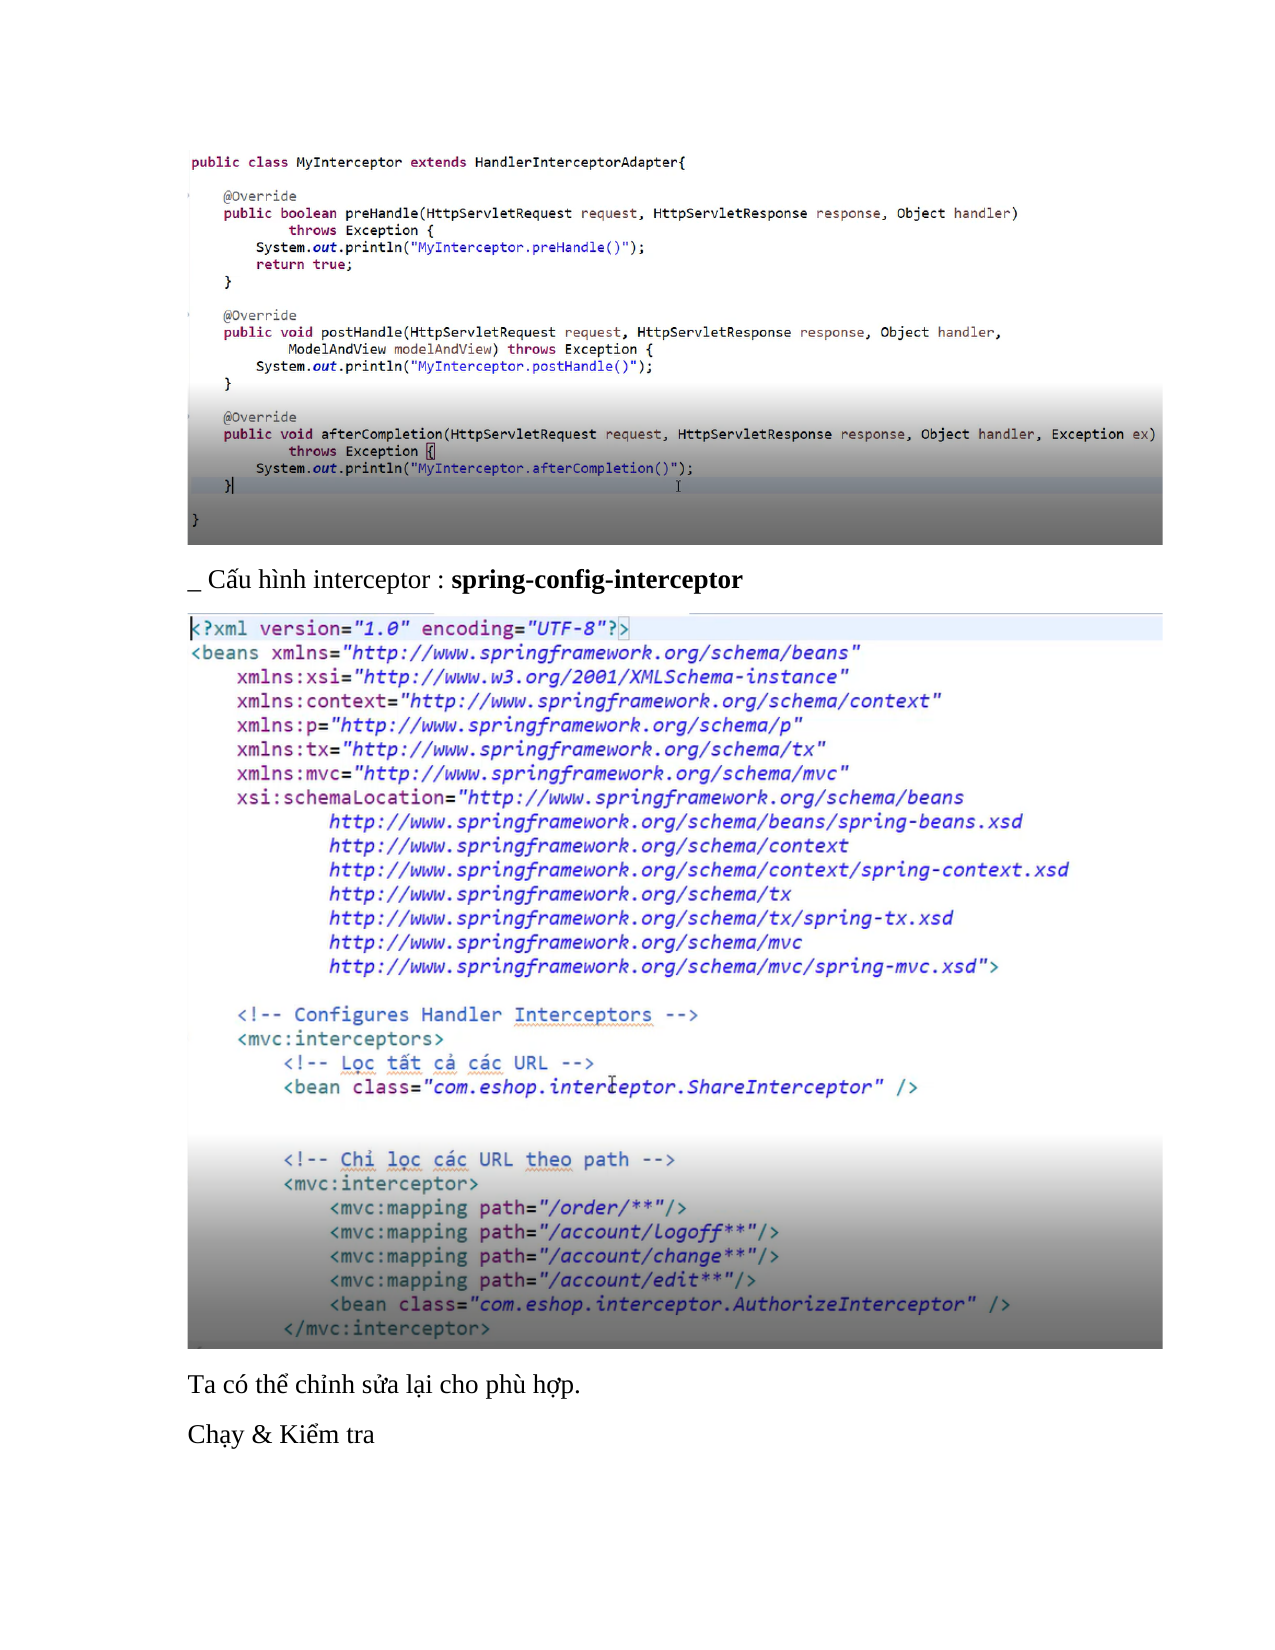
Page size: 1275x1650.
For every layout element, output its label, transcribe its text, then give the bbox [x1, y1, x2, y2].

text Chạy & Kiểm tra [187, 1418, 1125, 1449]
text Ta có thể chỉnh sửa lại cho phù hợp. [187, 1368, 1125, 1399]
picture [187, 613, 1163, 1349]
text _ Cấu hình interceptor : spring-config-interceptor [187, 563, 1125, 594]
picture [187, 150, 1163, 545]
